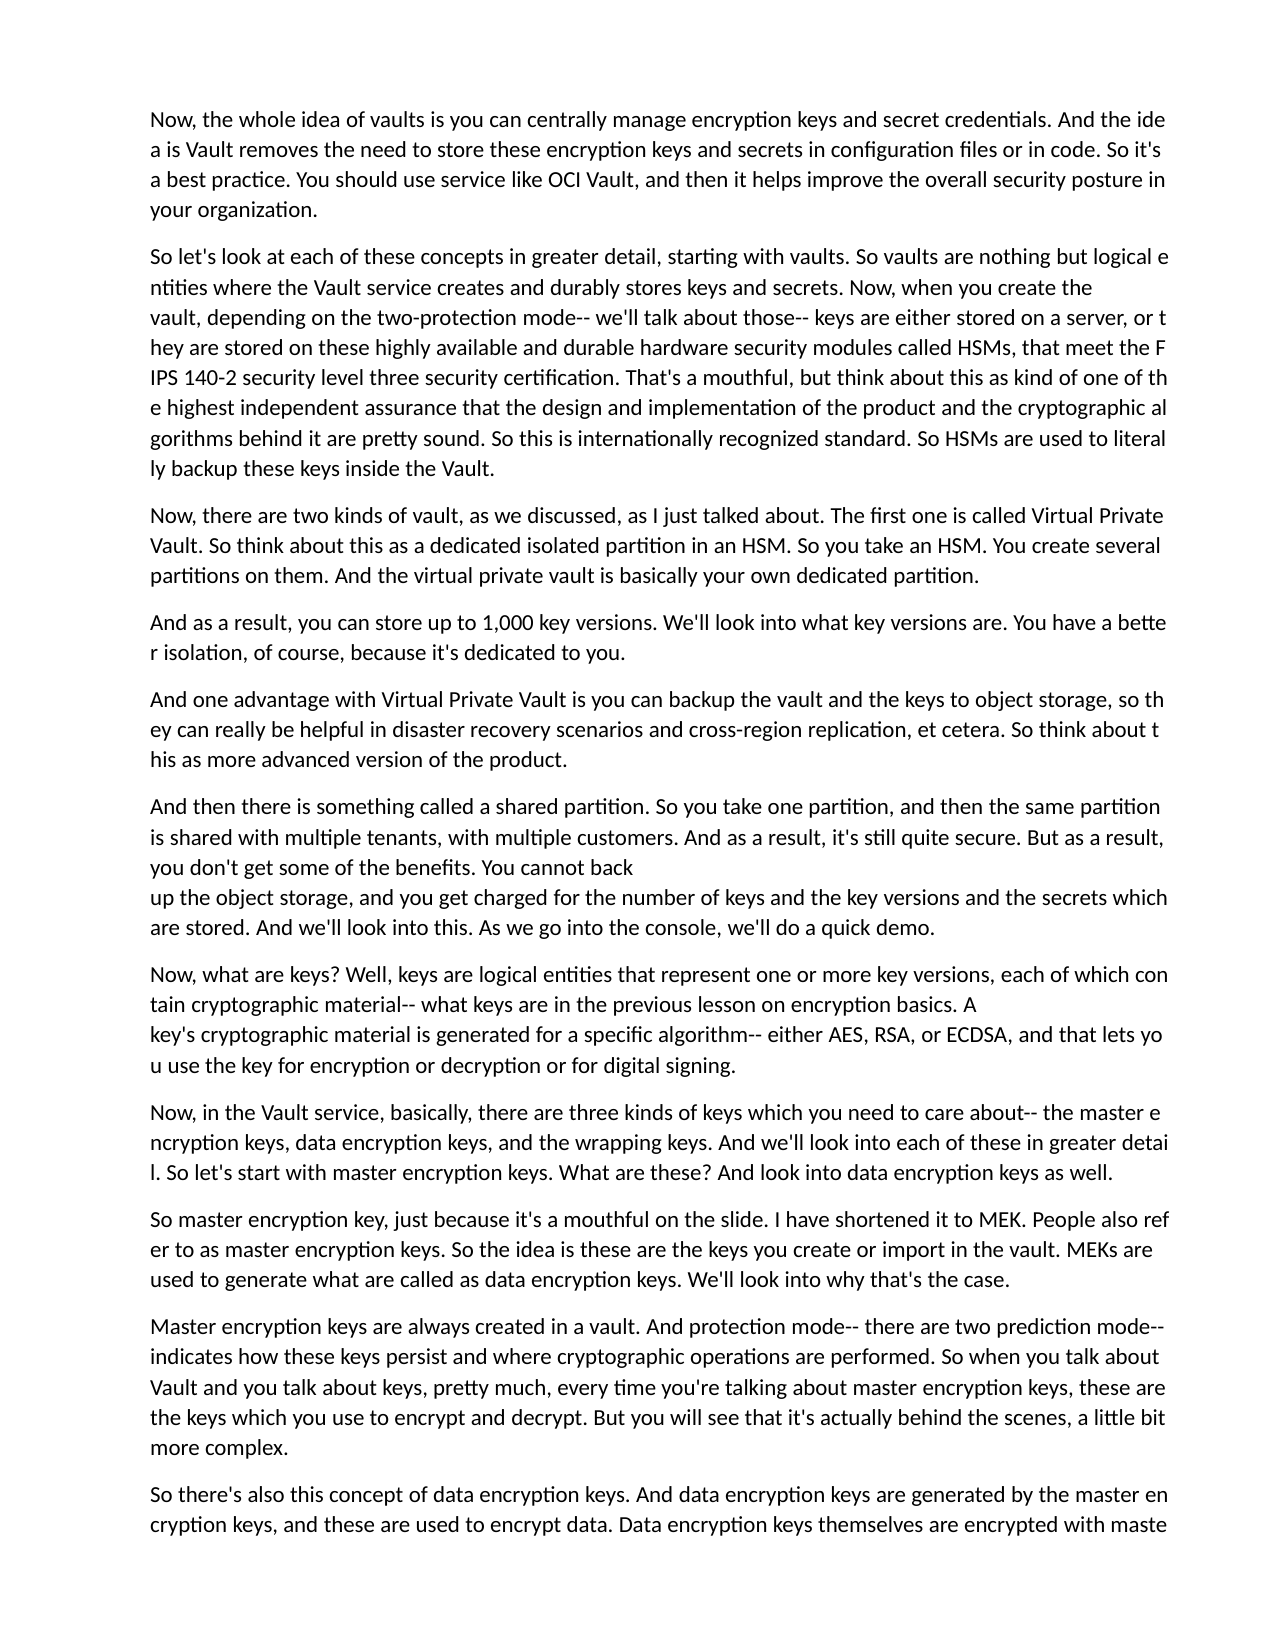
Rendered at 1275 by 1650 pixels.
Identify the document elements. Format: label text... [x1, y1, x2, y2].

text Now, the whole idea of vaults is you can centrally manage encryption keys and secret credentials. And the idea is Vault removes the need to store these encryption keys and secrets in configuration files or in code. So it's a best practice. You should use service like OCI Vault, and then it helps improve the overall security posture in your organization. [150, 105, 1170, 224]
text Master encryption keys are always created in a vault. And protection mode-- there are two prediction mode-- indicates how these keys persist and where cryptographic operations are performed. So when you talk about Vault and you talk about keys, pretty much, every time you're talking about master encryption keys, these are the keys which you use to encrypt and decrypt. But you will see that it's actually behind the scenes, a little bit more complex. [150, 1312, 1170, 1461]
text And as a result, you can store up to 1,000 key versions. We'll look into what key versions are. You have a better isolation, of course, because it's dedicated to you. [150, 608, 1170, 666]
text And then there is something called a shared partition. So you take one partition, and then the same partition is shared with multiple tenants, with multiple customers. And as a result, it's still quite secure. But as a result, you don't get some of the benefits. You cannot back up the object storage, and you get charged for the number of keys and the key versions and the secrets which are stored. And we'll look into this. As we go into the console, we'll do a quick demo. [150, 792, 1170, 941]
text And one advantage with Virtual Private Vault is you can backup the vault and the keys to object storage, so they can really be helpful in disaster recovery scenarios and cross-region replication, et cetera. So think about this as more advanced version of the product. [150, 685, 1170, 774]
text Now, what are keys? Well, keys are logical entities that represent one or more key versions, each of which contain cryptographic material-- what keys are in the previous lesson on encryption basics. A key's cryptographic material is generated for a specific algorithm-- either AES, RSA, or ECDSA, and that lets you use the key for encryption or decryption or for digital signing. [150, 960, 1170, 1079]
text So master encryption key, just because it's a mouthful on the slide. I have shortened it to MEK. People also refer to as master encryption keys. So the idea is these are the keys you create or import in the vault. MEKs are used to generate what are called as data encryption keys. We'll look into why that's the case. [150, 1205, 1170, 1293]
text Now, in the Vault service, basically, there are three kinds of keys which you need to care about-- the master encryption keys, data encryption keys, and the wrapping keys. And we'll look into each of these in greater detail. So let's start with master encryption keys. What are these? And look into data encryption keys as well. [150, 1098, 1170, 1186]
text So let's look at each of these concepts in greater detail, starting with vaults. So vaults are nothing but logical entities where the Vault service creates and durably stores keys and secrets. Now, when you create the vault, depending on the two-protection mode-- we'll talk about those-- keys are either stored on a server, or they are stored on these highly available and durable hardware security modules called HSMs, that meet the FIPS 140-2 security level three security certification. That's a mouthful, but think about this as kind of one of the highest independent assurance that the design and implementation of the product and the cryptographic algorithms behind it are pretty sound. So this is internationally recognized standard. So HSMs are used to literally backup these keys inside the Vault. [150, 242, 1170, 482]
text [150, 1480, 1170, 1538]
text Now, there are two kinds of vault, as we discussed, as I just talked about. The first one is called Virtual Private Vault. So think about this as a dedicated isolated partition in an HSM. So you take an HSM. You create several partitions on them. And the virtual private vault is basically your own dedicated partition. [150, 501, 1170, 589]
